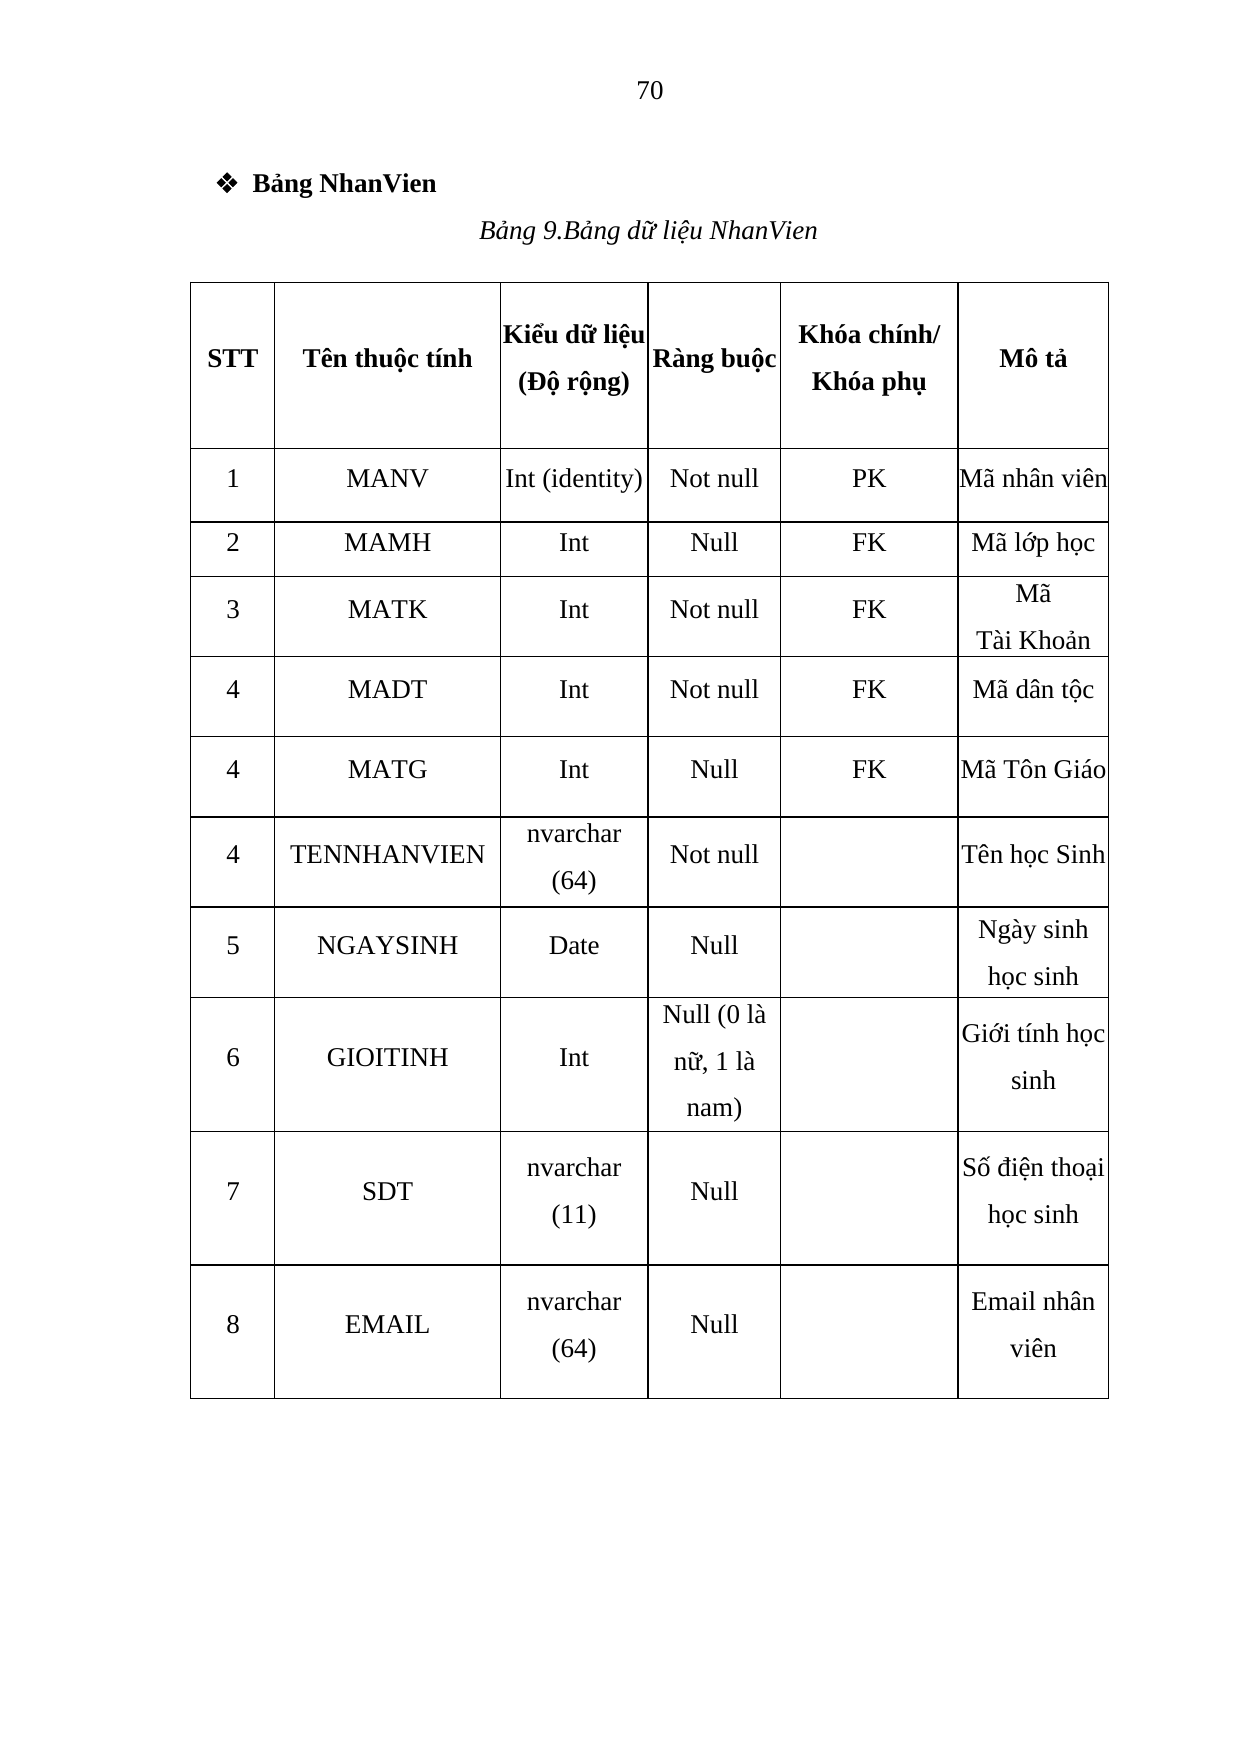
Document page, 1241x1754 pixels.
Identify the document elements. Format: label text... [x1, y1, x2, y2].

table_cell Null [649, 1266, 780, 1398]
table_cell 8 [191, 1266, 274, 1398]
table_cell FK [781, 737, 957, 816]
table_cell FK [781, 523, 957, 576]
table_header Mô tả [959, 283, 1108, 448]
table_cell 5 [191, 908, 274, 997]
table_cell 1 [191, 449, 274, 521]
table_cell TENNHANVIEN [275, 818, 500, 906]
table_cell Mã nhân viên [959, 449, 1108, 521]
table_cell Ngày sinh học sinh [959, 908, 1108, 997]
table_header STT [191, 283, 274, 448]
table_cell MATG [275, 737, 500, 816]
table_cell MADT [275, 657, 500, 736]
table_cell Null [649, 908, 780, 997]
table_cell Int [501, 577, 647, 656]
table_cell Mã Tôn Giáo [959, 737, 1108, 816]
table_header Khóa chính/ Khóa phụ [781, 283, 957, 448]
text Bảng 9.Bảng dữ liệu NhanVien [177, 214, 1122, 245]
table_cell nvarchar (64) [501, 1266, 647, 1398]
table_cell [781, 1132, 957, 1264]
table_header Tên thuộc tính [275, 283, 500, 448]
table_cell Int [501, 737, 647, 816]
table_cell MANV [275, 449, 500, 521]
table_cell Not null [649, 577, 780, 656]
table_cell Int [501, 998, 647, 1131]
table_cell 3 [191, 577, 274, 656]
table_cell Null [649, 1132, 780, 1264]
table_cell nvarchar (11) [501, 1132, 647, 1264]
table_cell Date [501, 908, 647, 997]
table_cell Null [649, 523, 780, 576]
table_cell Null [649, 737, 780, 816]
table_cell MAMH [275, 523, 500, 576]
table_cell 7 [191, 1132, 274, 1264]
table_cell Mã Tài Khoản [959, 577, 1108, 656]
table_cell 6 [191, 998, 274, 1131]
table_header Ràng buộc [649, 283, 780, 448]
table_cell Null (0 là nữ, 1 là nam) [649, 998, 780, 1131]
table_cell [781, 1266, 957, 1398]
table_cell nvarchar (64) [501, 818, 647, 906]
table_cell PK [781, 449, 957, 521]
table_cell 2 [191, 523, 274, 576]
table_cell Số điện thoại học sinh [959, 1132, 1108, 1264]
table_cell Not null [649, 818, 780, 906]
table_cell GIOITINH [275, 998, 500, 1131]
table_cell EMAIL [275, 1266, 500, 1398]
table_cell Int [501, 657, 647, 736]
table_cell MATK [275, 577, 500, 656]
table_cell Tên học Sinh [959, 818, 1108, 906]
table_cell 4 [191, 818, 274, 906]
table_cell FK [781, 577, 957, 656]
table_cell 4 [191, 737, 274, 816]
table_cell [781, 818, 957, 906]
table_cell Int [501, 523, 647, 576]
table_cell Giới tính học sinh [959, 998, 1108, 1131]
table_cell Not null [649, 449, 780, 521]
table_cell Not null [649, 657, 780, 736]
table_cell Int (identity) [501, 449, 647, 521]
table_header Kiểu dữ liệu (Độ rộng) [501, 283, 647, 448]
table_cell [781, 908, 957, 997]
list Bảng NhanVien [215, 167, 1122, 198]
table_cell Email nhân viên [959, 1266, 1108, 1398]
table_cell 4 [191, 657, 274, 736]
table_cell FK [781, 657, 957, 736]
table_cell Mã lớp học [959, 523, 1108, 576]
table_cell [781, 998, 957, 1131]
table_cell SDT [275, 1132, 500, 1264]
table_cell NGAYSINH [275, 908, 500, 997]
table_cell Mã dân tộc [959, 657, 1108, 736]
